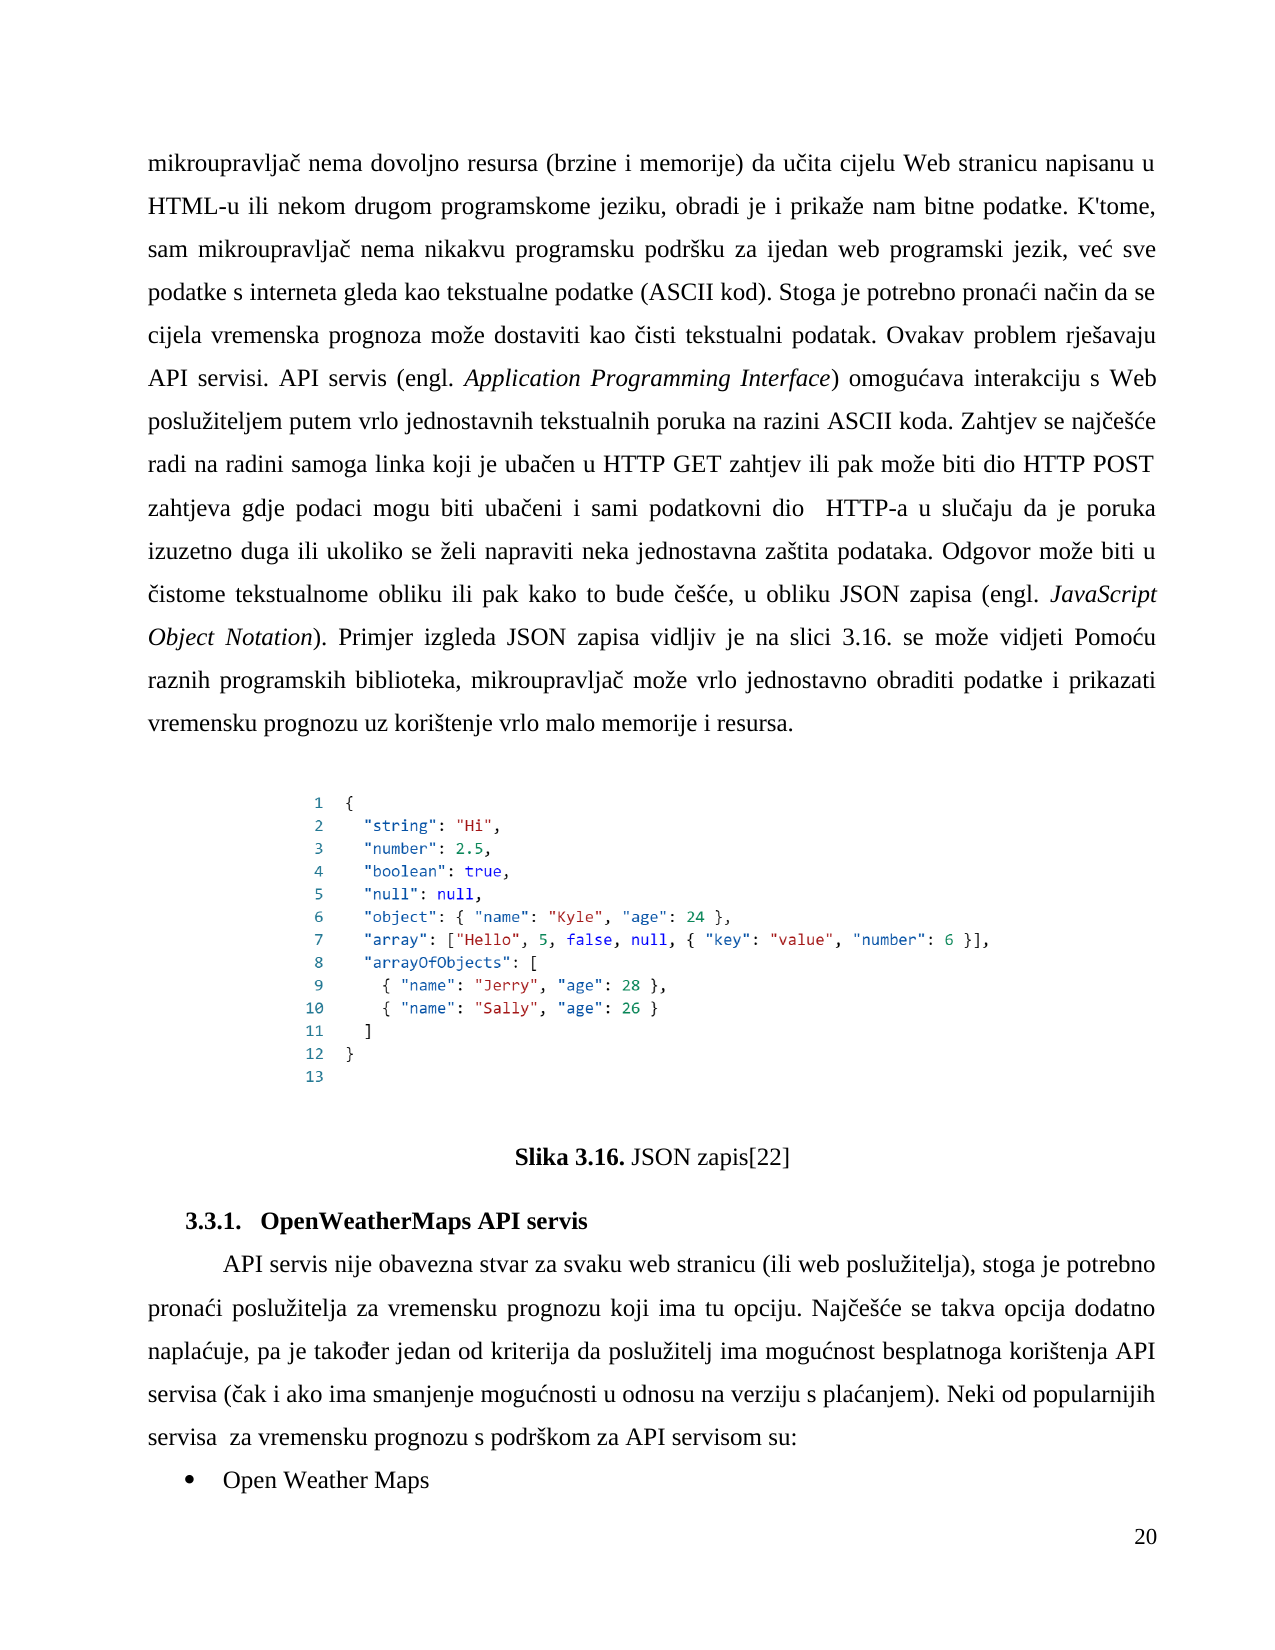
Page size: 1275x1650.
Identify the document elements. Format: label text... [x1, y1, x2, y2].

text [148, 148, 1157, 737]
text Slika 3.16. JSON zapis[22] [148, 1142, 1157, 1171]
text API servis nije obavezna stvar za svaku web stranicu (ili web poslužitelja), stoga je potrebno pronaći poslužitelja za vremensku prognozu koji ima tu opciju. Najčešće se takva opcija dodatno naplaćuje, pa je također jedan od kriterija da poslužitelj ima mogućnost besplatnoga korištenja API servisa (čak i ako ima smanjenje mogućnosti u odnosu na verziju s plaćanjem). Neki od popularnijih servisa za vremensku prognozu s podrškom za API servisom su: [148, 1249, 1157, 1451]
picture [285, 772, 1020, 1109]
subtitle OpenWeatherMaps API servis [185, 1206, 1157, 1235]
list Open Weather Maps [185, 1465, 1157, 1494]
